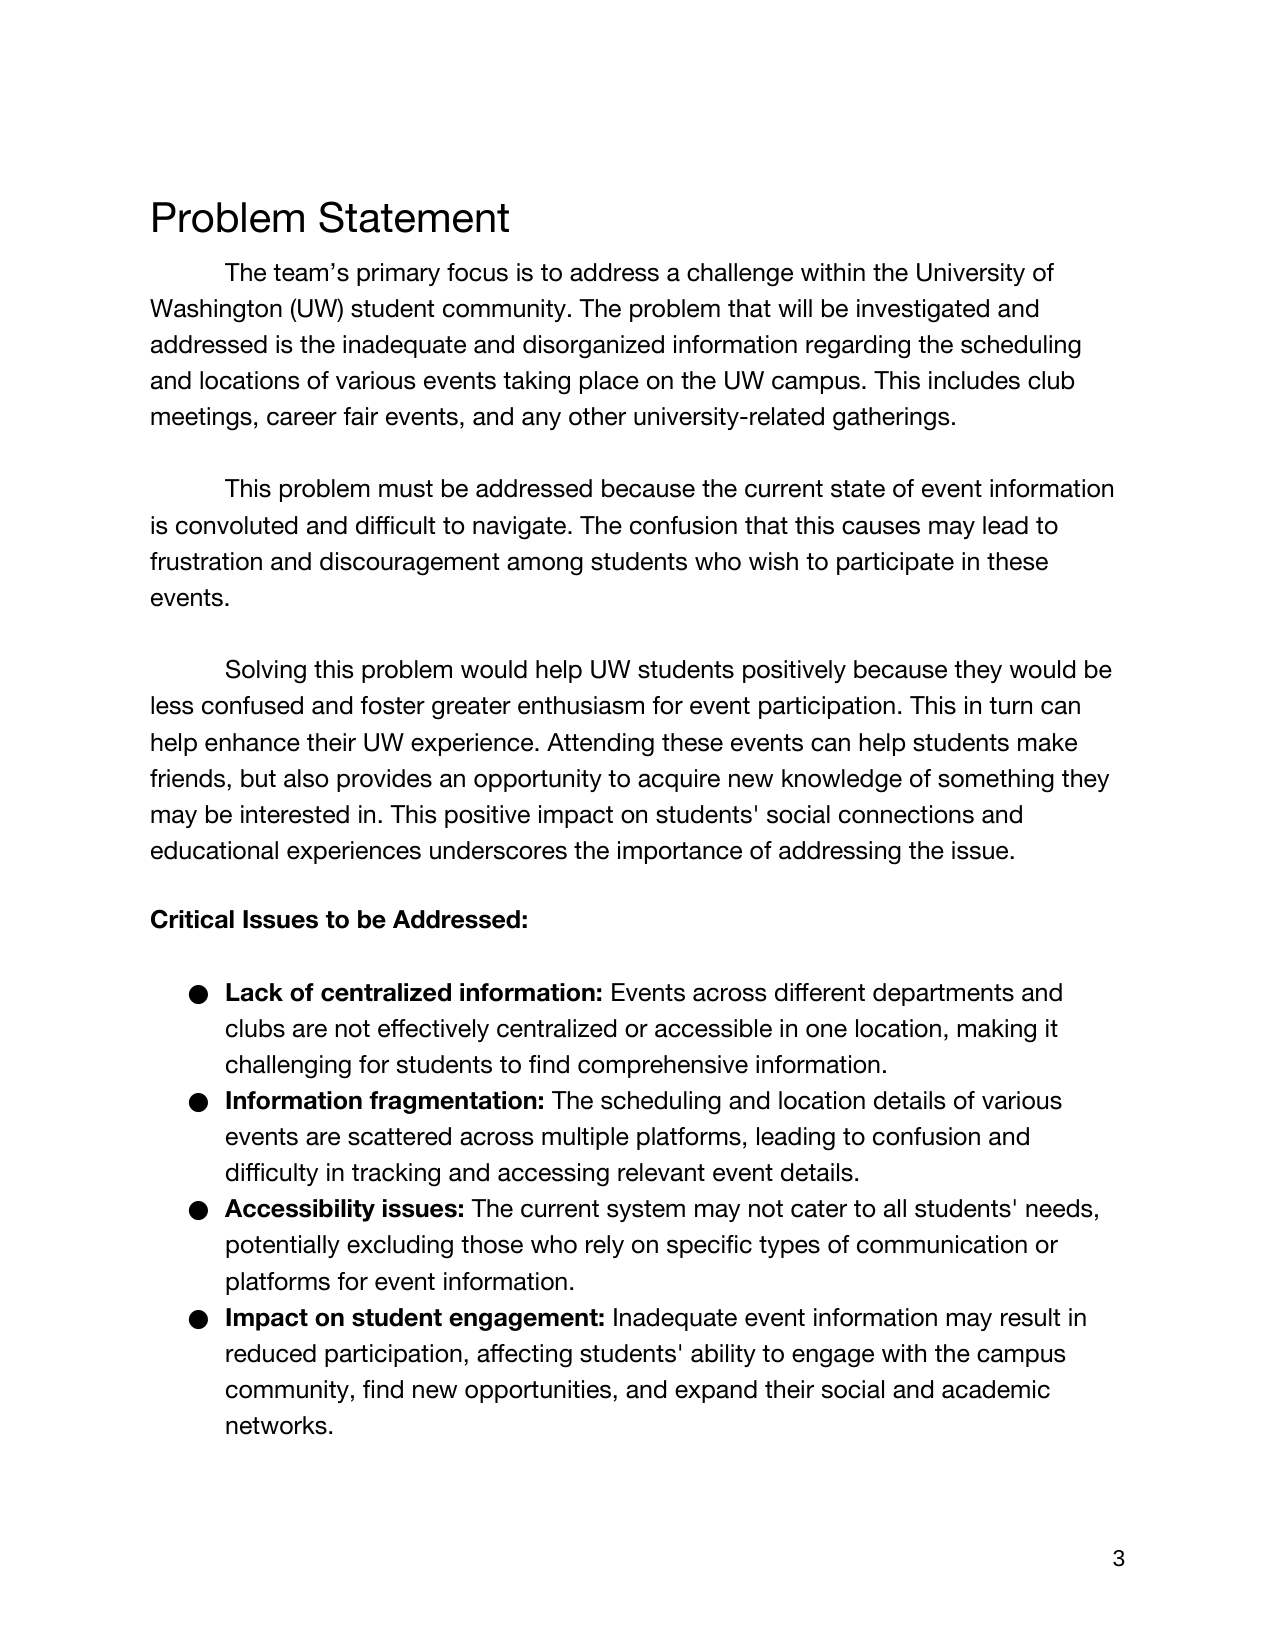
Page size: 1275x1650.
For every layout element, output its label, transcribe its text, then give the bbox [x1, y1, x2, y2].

subtitle Problem Statement [150, 192, 1125, 244]
text The team’s primary focus is to address a challenge within the University of Washington (UW) student community. The problem that will be investigated and addressed is the inadequate and disorganized information regarding the scheduling and locations of various events taking place on the UW campus. This includes club meetings, career fair events, and any other university-related gatherings. [150, 257, 1125, 433]
text Solving this problem would help UW students positively because they would be less confused and foster greater enthusiasm for event participation. This in turn can help enhance their UW experience. Attending these events can help students make friends, but also provides an opportunity to acquire new knowledge of something they may be interested in. This positive impact on students' social connections and educational experiences underscores the importance of addressing the issue. [150, 654, 1125, 866]
text This problem must be addressed because the current state of event information is convoluted and difficult to navigate. The confusion that this causes may lead to frustration and discouragement among students who wish to participate in these events. [150, 473, 1125, 613]
text Critical Issues to be Addressed: [150, 904, 1125, 936]
list Lack of centralized information: Events across different departments and clubs are not effectively centralized or accessible in one location, making it challenging for students to find comprehensive information. [187, 977, 1125, 1080]
list Accessibility issues: The current system may not cater to all students' needs, potentially excluding those who rely on specific types of communication or platforms for event information. [187, 1193, 1125, 1297]
list Impact on student engagement: Inadequate event information may result in reduced participation, affecting students' ability to engage with the campus community, find new opportunities, and expand their social and academic networks. [187, 1302, 1125, 1442]
list Information fragmentation: The scheduling and location details of various events are scattered across multiple platforms, leading to confusion and difficulty in tracking and accessing relevant event details. [187, 1085, 1125, 1189]
